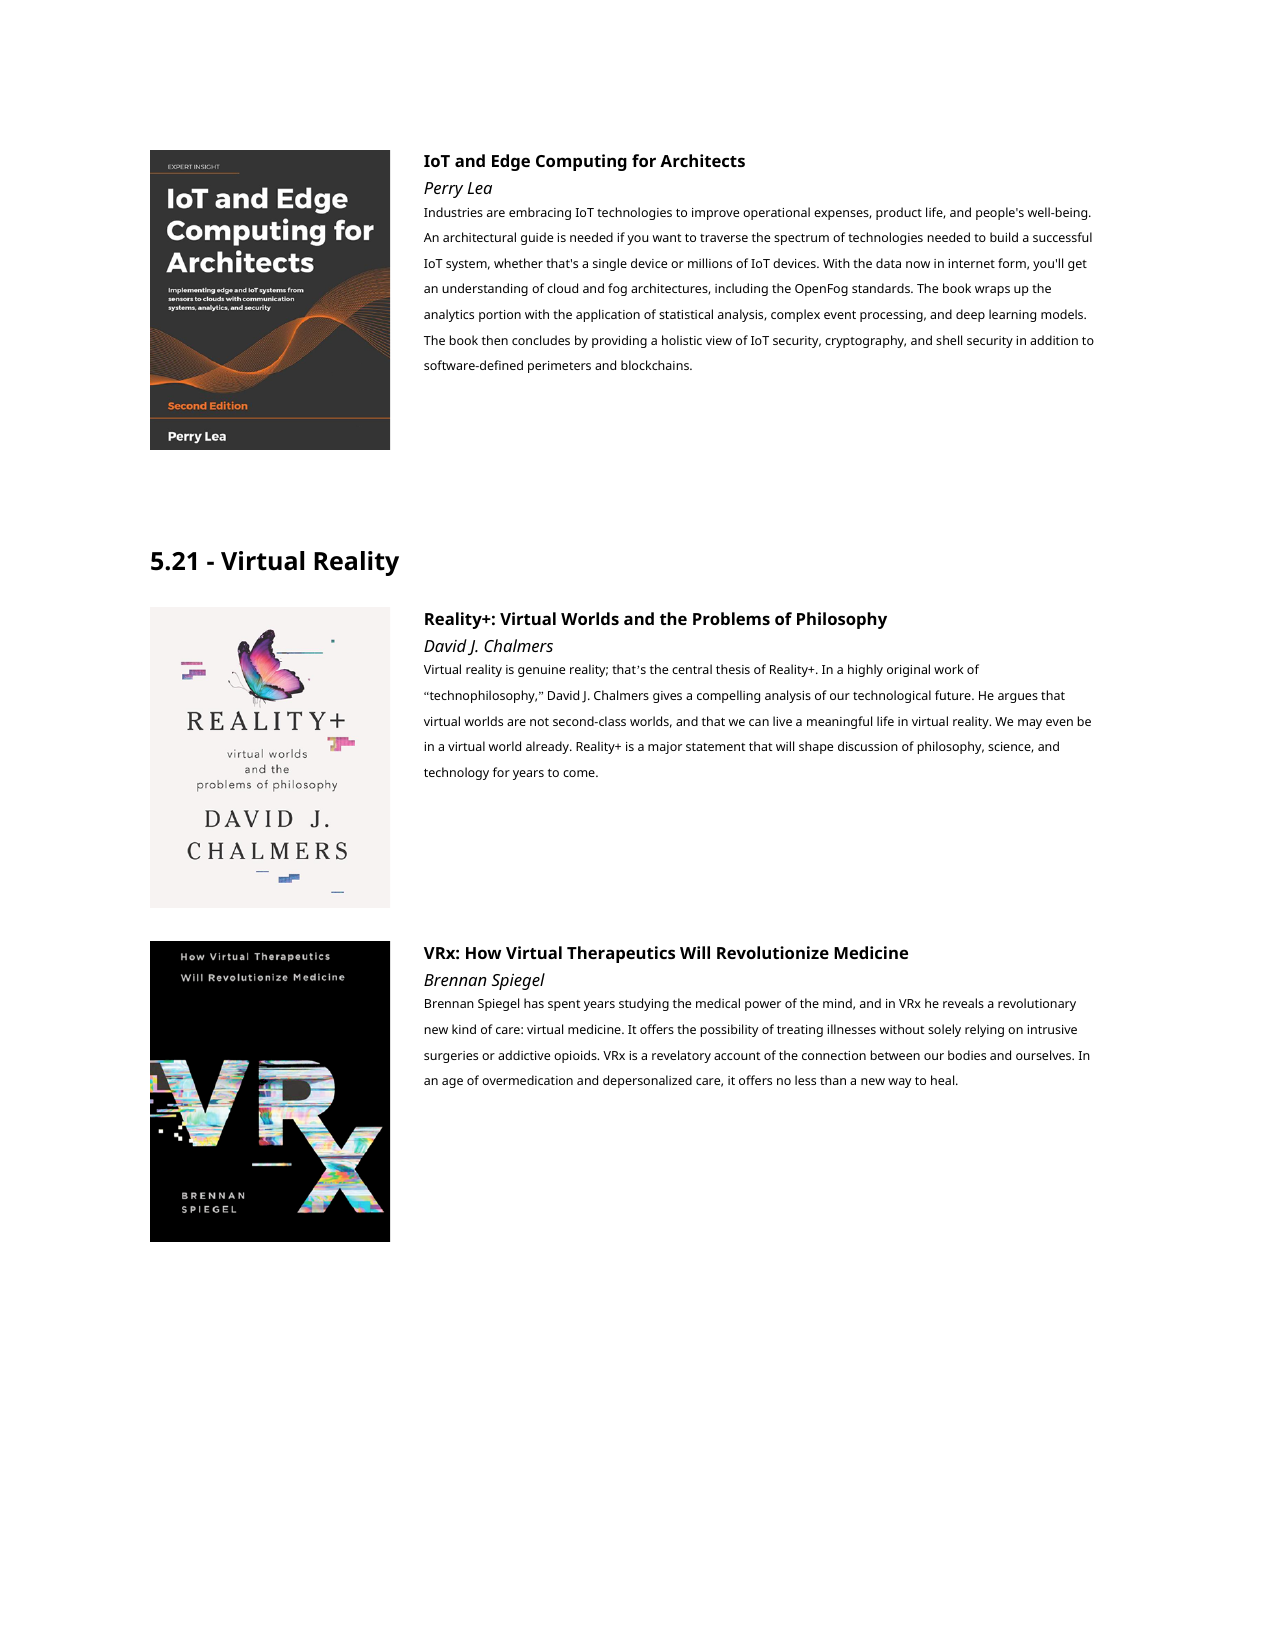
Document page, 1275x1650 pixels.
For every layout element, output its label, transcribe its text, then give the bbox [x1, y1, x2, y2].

picture [150, 941, 390, 1242]
subtitle 5.21 - Virtual Reality [150, 544, 1125, 578]
picture [150, 150, 390, 450]
table_cell IoT and Edge Computing for Architects Perry Lea Industries are embracing IoT technologies to improve operational expenses, product life, and people's well-being. An architectural guide is needed if you want to traverse the spectrum of technologies needed to build a successful IoT system, whether that's a single device or millions of IoT devices. With the data now in internet form, you'll get an understanding of cloud and fog architectures, including the OpenFog standards. The book wraps up the analytics portion with the application of statistical analysis, complex event processing, and deep learning models. The book then concludes by providing a holistic view of IoT security, cryptography, and shell security in addition to software-defined perimeters and blockchains. [424, 150, 1125, 484]
table_header Reality+: Virtual Worlds and the Problems of Philosophy David J. Chalmers Virtual reality is genuine reality; that’s the central thesis of Reality+. In a highly original work of “technophilosophy,” David J. Chalmers gives a compelling analysis of our technological future. He argues that virtual worlds are not second-class worlds, and that we can live a meaningful life in virtual reality. We may even be in a virtual world already. Reality+ is a major statement that will shape discussion of philosophy, science, and technology for years to come. [424, 608, 1125, 942]
table_cell [150, 942, 424, 1276]
picture [150, 607, 390, 908]
table_cell VRx: How Virtual Therapeutics Will Revolutionize Medicine Brennan Spiegel Brennan Spiegel has spent years studying the medical power of the mind, and in VRx he reveals a revolutionary new kind of care: virtual medicine. It offers the possibility of treating illnesses without solely relying on intrusive surgeries or addictive opioids. VRx is a revelatory account of the connection between our bodies and ourselves. In an age of overmedication and depersonalized care, it offers no less than a new way to heal. [424, 942, 1125, 1276]
table_header [150, 608, 424, 942]
table_cell [150, 150, 424, 484]
